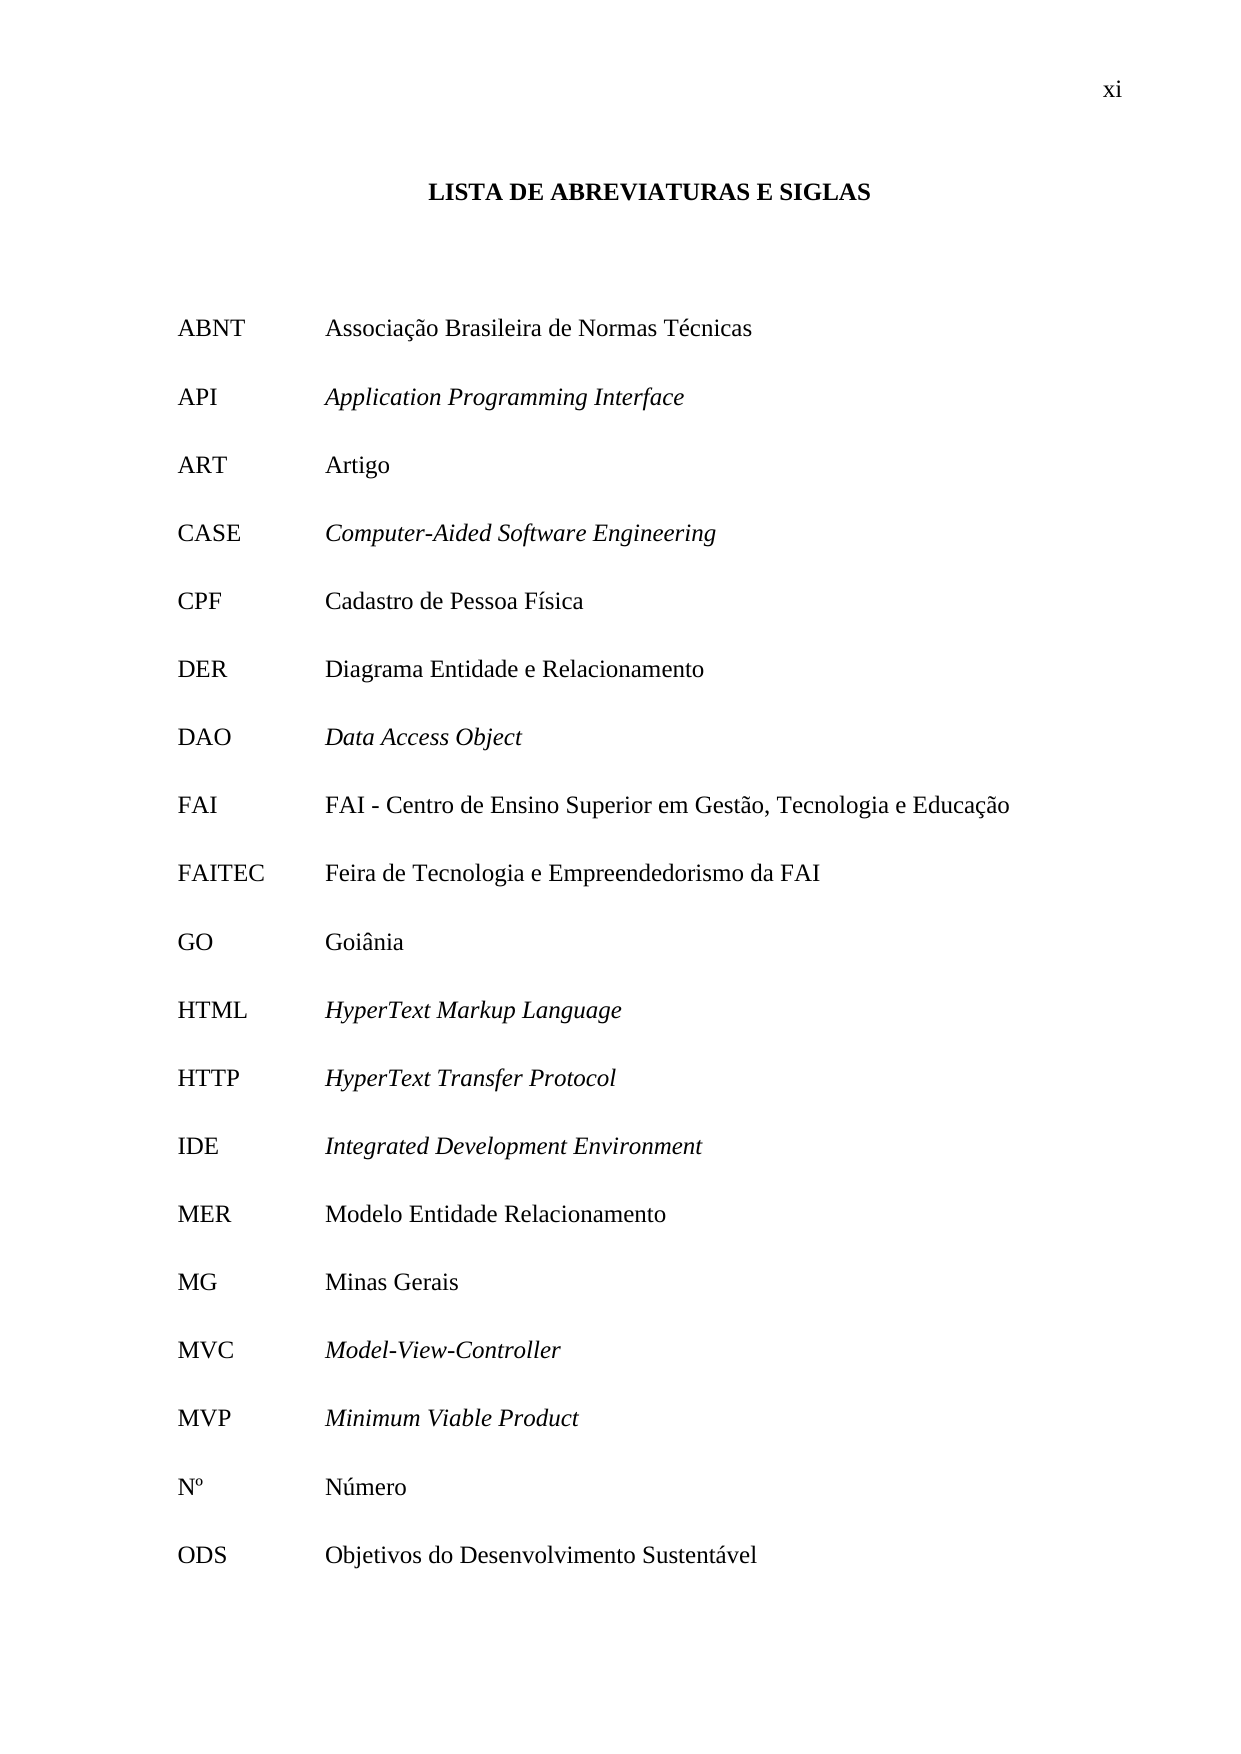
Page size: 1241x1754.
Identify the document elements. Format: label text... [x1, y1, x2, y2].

text CASE Computer-Aided Software Engineering [177, 518, 1122, 547]
text DER Diagrama Entidade e Relacionamento [177, 654, 1122, 683]
text LISTA DE ABREVIATURAS E SIGLAS [177, 177, 1122, 206]
text FAITEC Feira de Tecnologia e Empreendedorismo da FAI [177, 858, 1122, 887]
text IDE Integrated Development Environment [177, 1131, 1122, 1160]
text MG Minas Gerais [177, 1267, 1122, 1296]
text HTML HyperText Markup Language [177, 995, 1122, 1023]
text DAO Data Access Object [177, 722, 1122, 751]
text ODS Objetivos do Desenvolvimento Sustentável [177, 1540, 1122, 1568]
text ART Artigo [177, 450, 1122, 478]
text API Application Programming Interface [177, 382, 1122, 410]
text MVP Minimum Viable Product [177, 1403, 1122, 1432]
text MER Modelo Entidade Relacionamento [177, 1199, 1122, 1228]
text CPF Cadastro de Pessoa Física [177, 586, 1122, 615]
text HTTP HyperText Transfer Protocol [177, 1063, 1122, 1092]
text Nº Número [177, 1472, 1122, 1500]
text FAI FAI - Centro de Ensino Superior em Gestão, Tecnologia e Educação [177, 790, 1122, 819]
text MVC Model-View-Controller [177, 1335, 1122, 1364]
text ABNT Associação Brasileira de Normas Técnicas [177, 313, 1122, 342]
text GO Goiânia [177, 927, 1122, 955]
